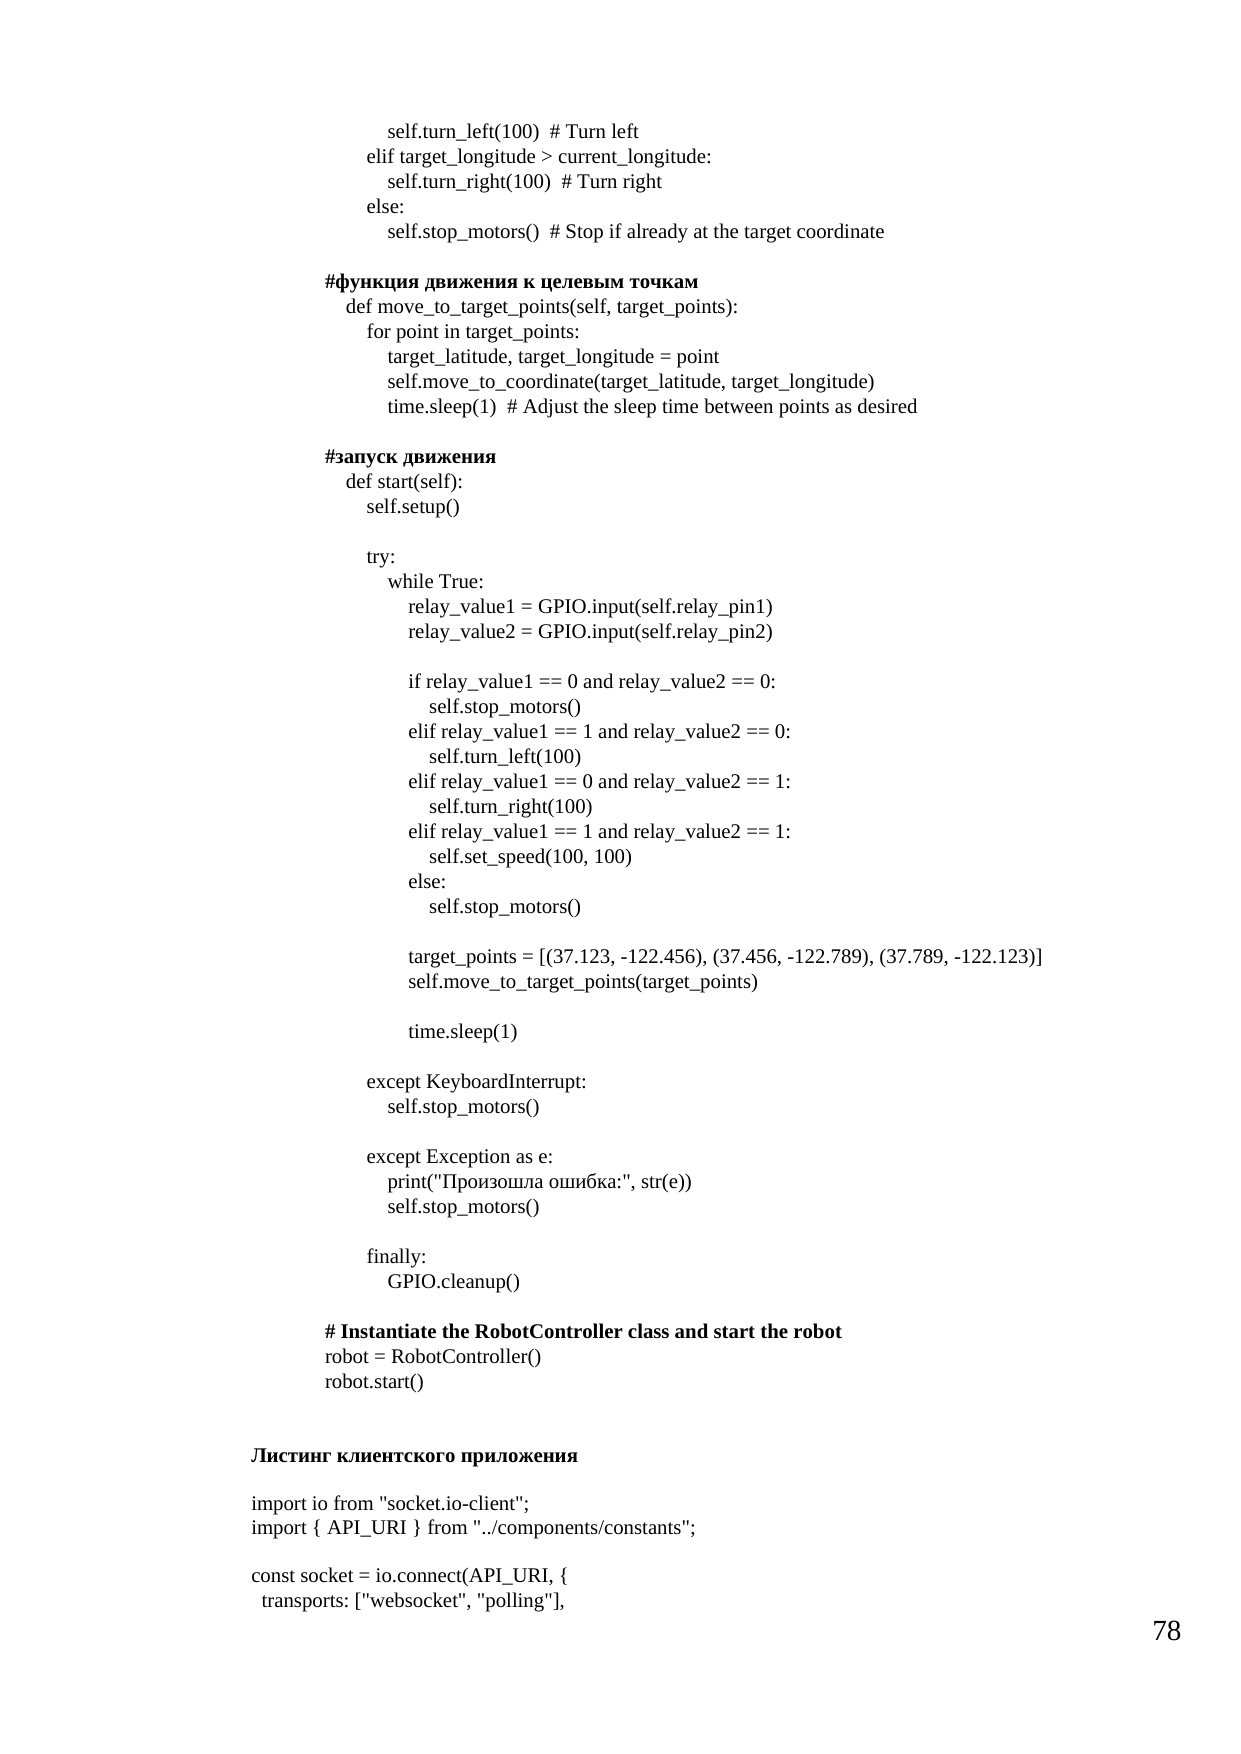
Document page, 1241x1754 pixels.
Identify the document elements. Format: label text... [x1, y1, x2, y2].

text self.stop_motors() # Stop if already at the target coordinate [251, 218, 1181, 243]
text self.turn_right(100) # Turn right [251, 168, 1181, 193]
text finally: [251, 1243, 1181, 1268]
text target_points = [(37.123, -122.456), (37.456, -122.789), (37.789, -122.123)] [251, 943, 1181, 968]
text try: [251, 543, 1181, 568]
text while True: [251, 568, 1181, 593]
text self.turn_left(100) # Turn left [251, 118, 1181, 143]
text self.set_speed(100, 100) [251, 843, 1181, 868]
text self.stop_motors() [251, 1093, 1181, 1118]
text self.stop_motors() [251, 1193, 1181, 1218]
text def start(self): [251, 468, 1181, 493]
text # Instantiate the RobotController class and start the robot [251, 1318, 1181, 1343]
text elif relay_value1 == 0 and relay_value2 == 1: [251, 768, 1181, 793]
text import { API_URI } from "../components/constants"; [177, 1515, 1181, 1539]
text robot.start() [251, 1368, 1181, 1393]
text const socket = io.connect(API_URI, { [177, 1563, 1181, 1587]
text GPIO.cleanup() [251, 1268, 1181, 1293]
text relay_value2 = GPIO.input(self.relay_pin2) [251, 618, 1181, 643]
text except Exception as e: [251, 1143, 1181, 1168]
text self.turn_left(100) [251, 743, 1181, 768]
text self.move_to_coordinate(target_latitude, target_longitude) [251, 368, 1181, 393]
text transports: ["websocket", "polling"], [177, 1587, 1181, 1612]
text robot = RobotController() [251, 1343, 1181, 1368]
text print("Произошла ошибка:", str(e)) [251, 1168, 1181, 1193]
text self.turn_right(100) [251, 793, 1181, 818]
text target_latitude, target_longitude = point [251, 343, 1181, 368]
text time.sleep(1) [251, 1018, 1181, 1043]
text time.sleep(1) # Adjust the sleep time between points as desired [251, 393, 1181, 418]
text Листинг клиентского приложения [177, 1443, 1181, 1467]
text else: [251, 193, 1181, 218]
text elif relay_value1 == 1 and relay_value2 == 0: [251, 718, 1181, 743]
text elif target_longitude > current_longitude: [251, 143, 1181, 168]
text import io from "socket.io-client"; [177, 1491, 1181, 1515]
text if relay_value1 == 0 and relay_value2 == 0: [251, 668, 1181, 693]
text self.stop_motors() [251, 693, 1181, 718]
text elif relay_value1 == 1 and relay_value2 == 1: [251, 818, 1181, 843]
text except KeyboardInterrupt: [251, 1068, 1181, 1093]
text #функция движения к целевым точкам [251, 268, 1181, 293]
text self.stop_motors() [251, 893, 1181, 918]
text relay_value1 = GPIO.input(self.relay_pin1) [251, 593, 1181, 618]
text def move_to_target_points(self, target_points): [251, 293, 1181, 318]
text self.setup() [251, 493, 1181, 518]
text #запуск движения [251, 443, 1181, 468]
text self.move_to_target_points(target_points) [251, 968, 1181, 993]
text else: [251, 868, 1181, 893]
text for point in target_points: [251, 318, 1181, 343]
